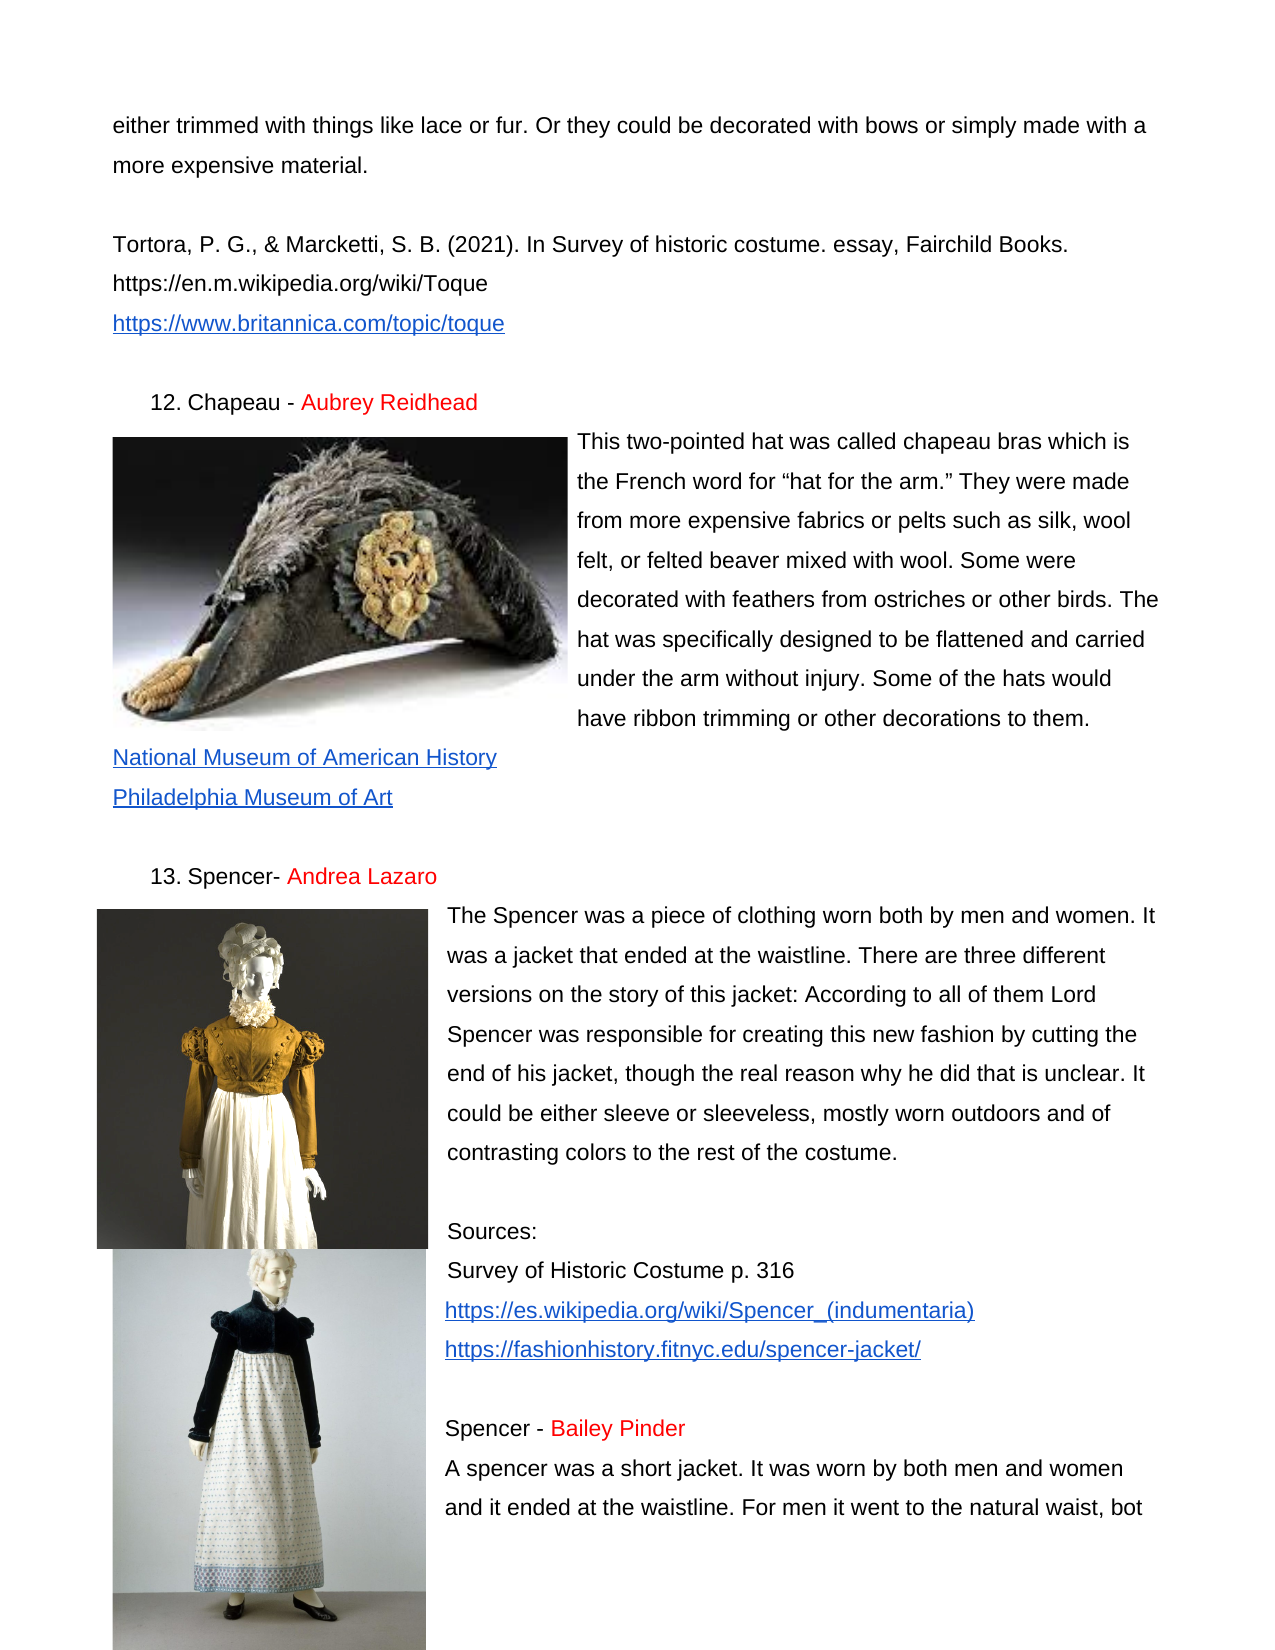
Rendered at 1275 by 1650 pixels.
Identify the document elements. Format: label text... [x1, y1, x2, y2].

text Sources: [429, 1218, 1162, 1244]
text Philadelphia Museum of Art [112, 784, 1162, 810]
text Spencer - Bailey Pinder [426, 1415, 1162, 1442]
text https://www.britannica.com/topic/toque [112, 310, 1162, 336]
text The Spencer was a piece of clothing worn both by men and women. It was a jacket that ended at the waistline. There are three different versions on the story of this jacket: According to all of them Lord Spencer was responsible for creating this new fashion by cutting the end of his jacket, though the real reason why he did that is unclear. It could be either sleeve or sleeveless, mostly worn outdoors and of contrasting colors to the rest of the costume. [112, 902, 1162, 1165]
text National Museum of American History [112, 744, 1162, 771]
text Survey of Historic Costume p. 316 [426, 1257, 1162, 1284]
list Chapeau - Aubrey Reidhead [150, 389, 1162, 415]
text https://en.m.wikipedia.org/wiki/Toque [112, 270, 1162, 297]
text https://fashionhistory.fitnyc.edu/spencer-jacket/ [426, 1336, 1162, 1363]
picture [112, 437, 568, 731]
text Tortora, P. G., & Marcketti, S. B. (2021). In Survey of historic costume. essay, Fairchild Books. [112, 231, 1162, 257]
list Spencer- Andrea Lazaro [150, 863, 1162, 889]
text https://es.wikipedia.org/wiki/Spencer_(indumentaria) [426, 1297, 1162, 1323]
picture [96, 909, 429, 1650]
